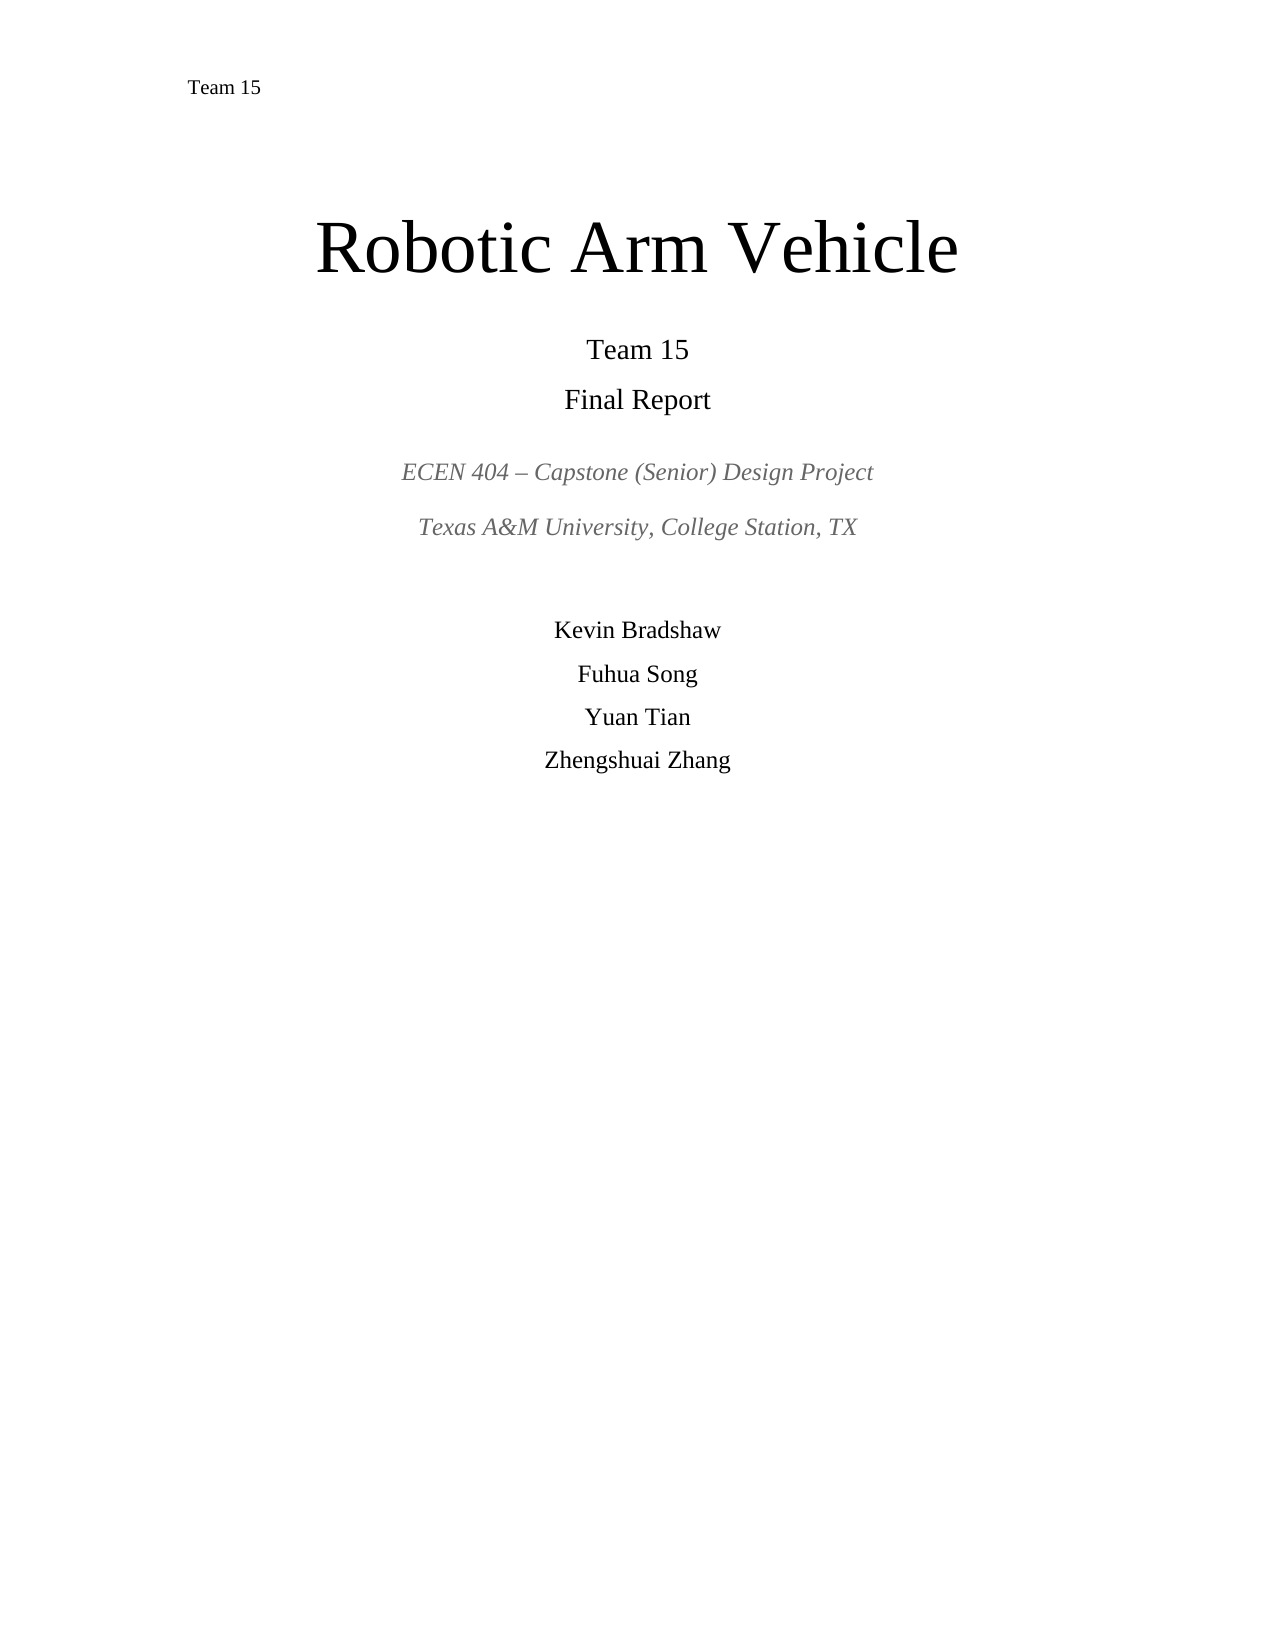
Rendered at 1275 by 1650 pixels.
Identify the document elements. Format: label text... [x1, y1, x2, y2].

subtitle Texas A&M University, College Station, TX [187, 512, 1087, 541]
text Fuhua Song [187, 659, 1087, 687]
subtitle ECEN 404 – Capstone (Senior) Design Project [187, 457, 1087, 486]
title Final Report [187, 382, 1087, 416]
title Team 15 [187, 332, 1087, 366]
text Yuan Tian [187, 702, 1087, 731]
title Robotic Arm Vehicle [187, 203, 1087, 289]
text Zhengshuai Zhang [187, 745, 1087, 774]
text Kevin Bradshaw [187, 616, 1087, 644]
